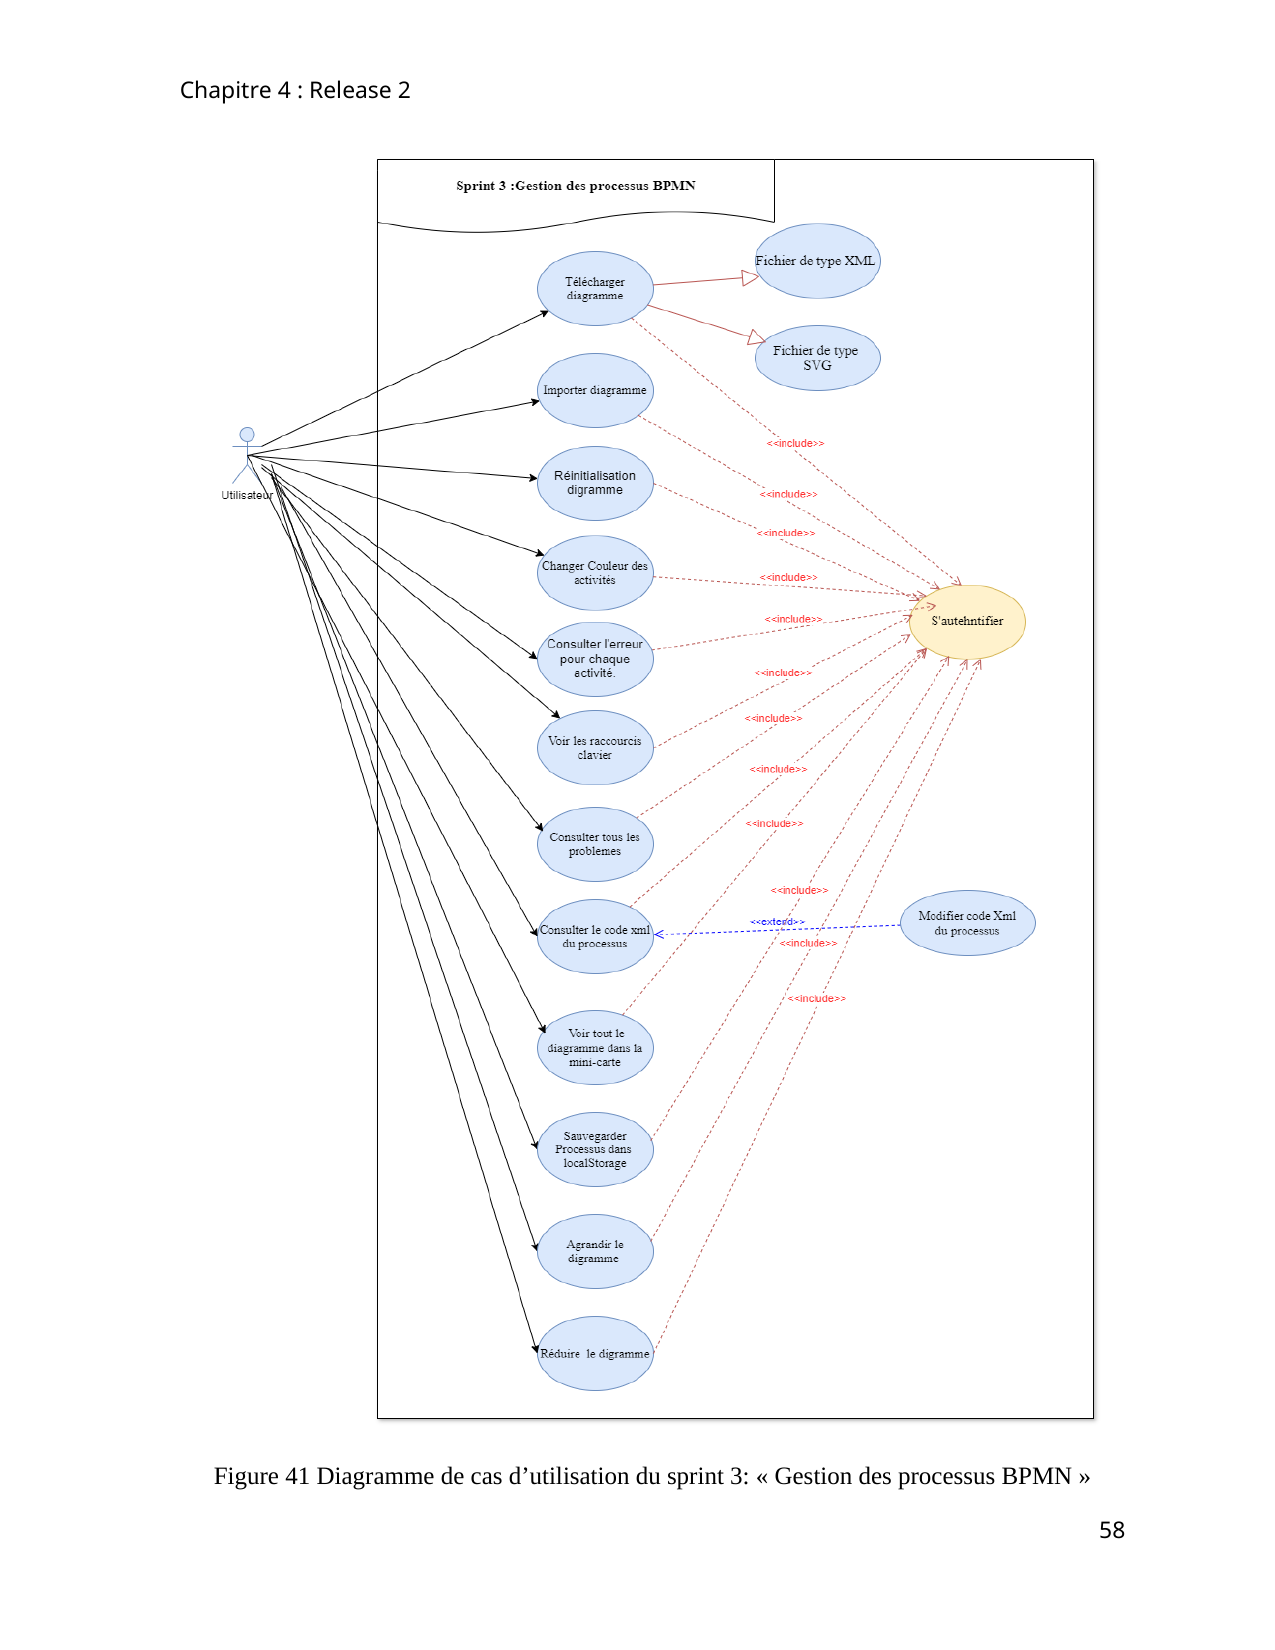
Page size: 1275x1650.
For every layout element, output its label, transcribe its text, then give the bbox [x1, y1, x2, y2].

text Figure 41 Diagramme de cas d’utilisation du sprint 3: « Gestion des processus BPMN » [150, 1461, 1125, 1489]
picture [193, 149, 1112, 1445]
